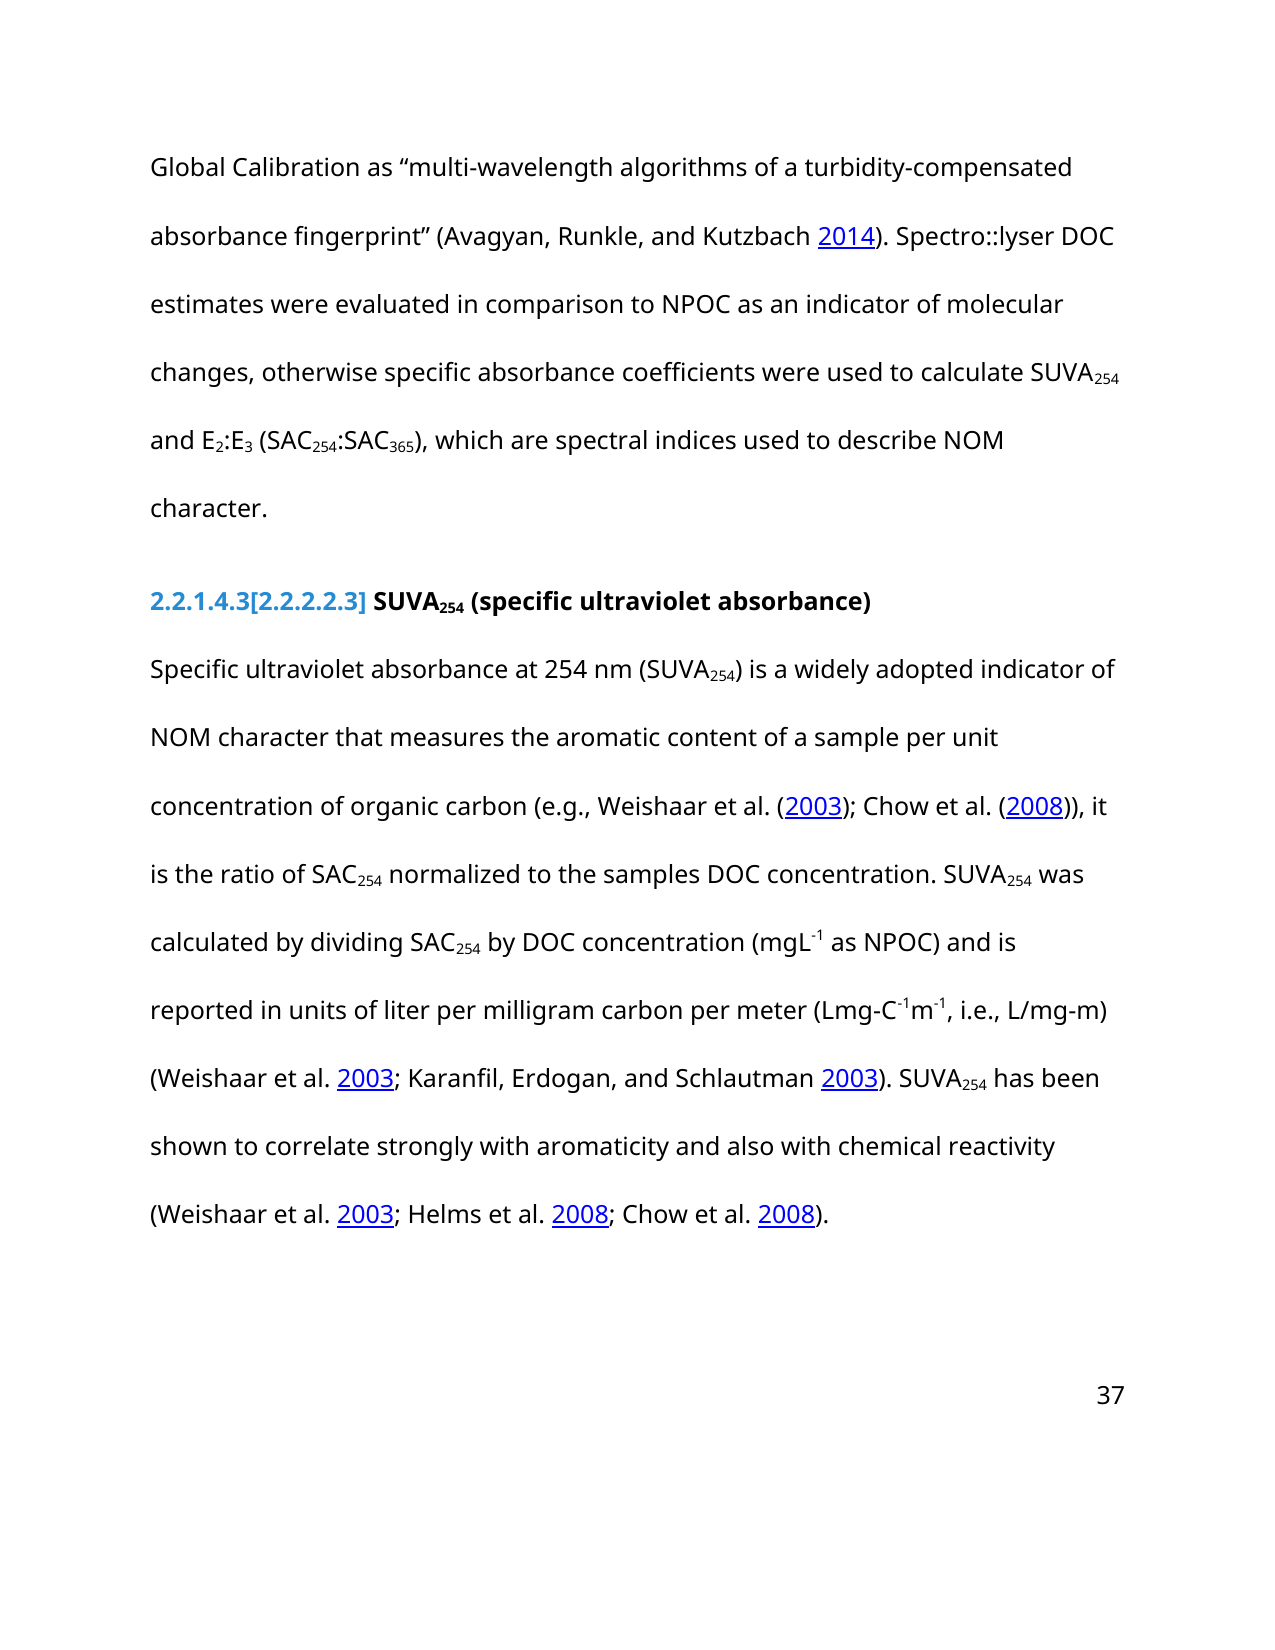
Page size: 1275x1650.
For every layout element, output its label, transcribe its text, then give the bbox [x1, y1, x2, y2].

subtitle SUVA254 (specific ultraviolet absorbance) [150, 584, 1125, 618]
text Specific ultraviolet absorbance at 254 nm (SUVA254) is a widely adopted indicator of NOM character that measures the aromatic content of a sample per unit concentration of organic carbon (e.g., Weishaar et al. (2003); Chow et al. (2008)), it is the ratio of SAC254 normalized to the samples DOC concentration. SUVA254 was calculated by dividing SAC254 by DOC concentration (mgL-1 as NPOC) and is reported in units of liter per milligram carbon per meter (Lmg-C-1m-1, i.e., L/mg-m) (Weishaar et al. 2003; Karanfil, Erdogan, and Schlautman 2003). SUVA254 has been shown to correlate strongly with aromaticity and also with chemical reactivity (Weishaar et al. 2003; Helms et al. 2008; Chow et al. 2008). [150, 652, 1125, 1231]
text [150, 150, 1125, 525]
